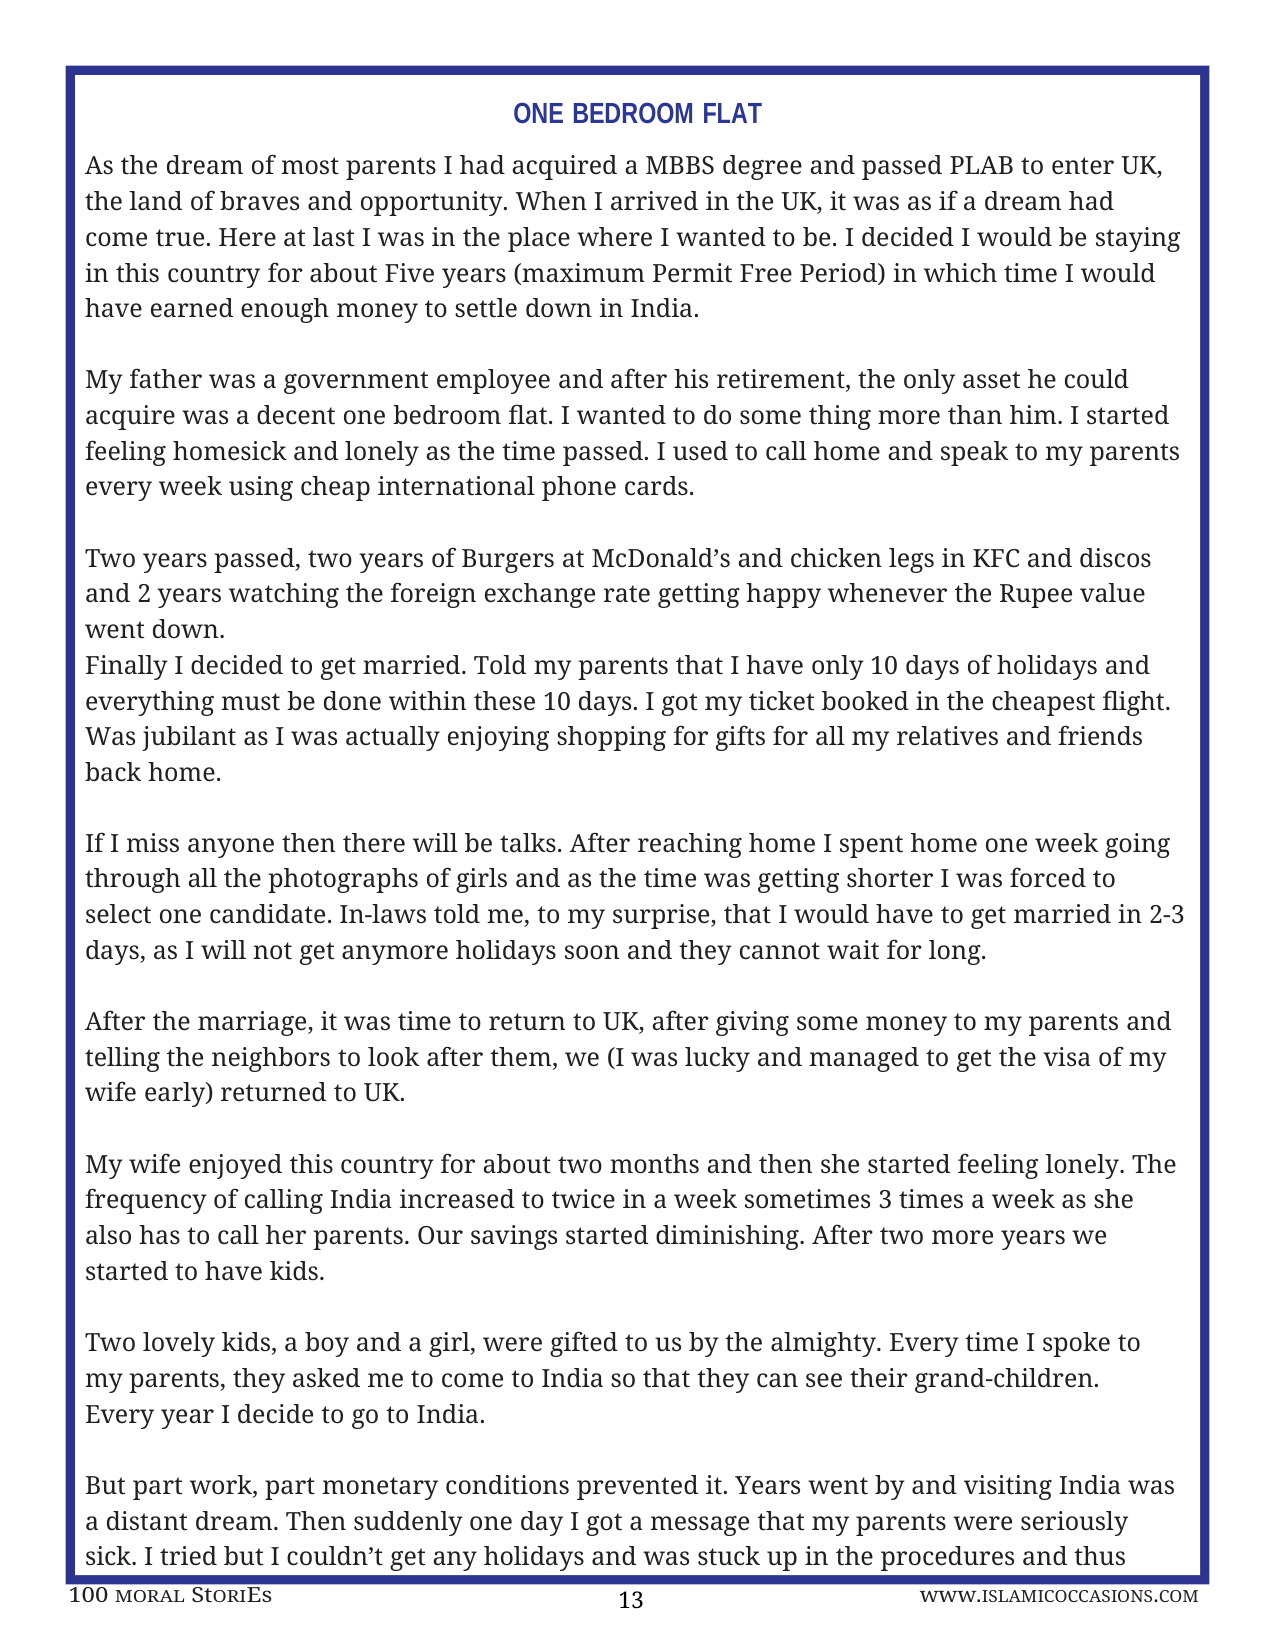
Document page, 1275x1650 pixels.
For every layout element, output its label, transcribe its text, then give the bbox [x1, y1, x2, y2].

text After the marriage, it was time to return to UK, after giving some money to my parents and telling the neighbors to look after them, we (I was lucky and managed to get the visa of my wife early) returned to UK. [85, 1003, 1172, 1109]
text My father was a government employee and after his retirement, the only asset he could acquire was a decent one bedroom flat. I wanted to do some thing more than him. I started feeling homesick and lonely as the time passed. I used to call home and speak to my parents every week using cheap international phone cards. [85, 362, 1186, 503]
subtitle ONE BEDROOM FLAT [86, 96, 1189, 129]
text Finally I decided to get married. Told my parents that I have only 10 days of holidays and everything must be done within these 10 days. I got my ticket booked in the cheapest flight. Was jubilant as I was actually enjoying shopping for gifts for all my relatives and friends back home. [85, 647, 1172, 789]
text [85, 1468, 1183, 1573]
text My wife enjoyed this country for about two months and then she started feeling lonely. The frequency of calling India increased to twice in a week sometimes 3 times a week as she also has to call her parents. Our savings started diminishing. After two more years we started to have kids. [85, 1146, 1188, 1288]
text Two years passed, two years of Burgers at McDonald’s and chicken legs in KFC and discos and 2 years watching the foreign exchange rate getting happy whenever the Rupee value went down. [85, 540, 1172, 646]
text As the dream of most parents I had acquired a MBBS degree and passed PLAB to enter UK, the land of braves and opportunity. When I arrived in the UK, it was as if a dream had come true. Here at last I was in the place where I wanted to be. I decided I would be staying in this country for about Five years (maximum Permit Free Period) in which time I would have earned enough money to settle down in India. [85, 148, 1183, 325]
text Two lovely kids, a boy and a girl, were gifted to us by the almighty. Every time I spoke to my parents, they asked me to come to India so that they can see their grand-children. Every year I decide to go to India. [85, 1325, 1172, 1430]
text If I miss anyone then there will be talks. After reaching home I spent home one week going through all the photographs of girls and as the time was getting shorter I was forced to select one candidate. In-laws told me, to my surprise, that I would have to get married in 2-3 days, as I will not get anymore holidays soon and they cannot wait for long. [85, 825, 1188, 967]
